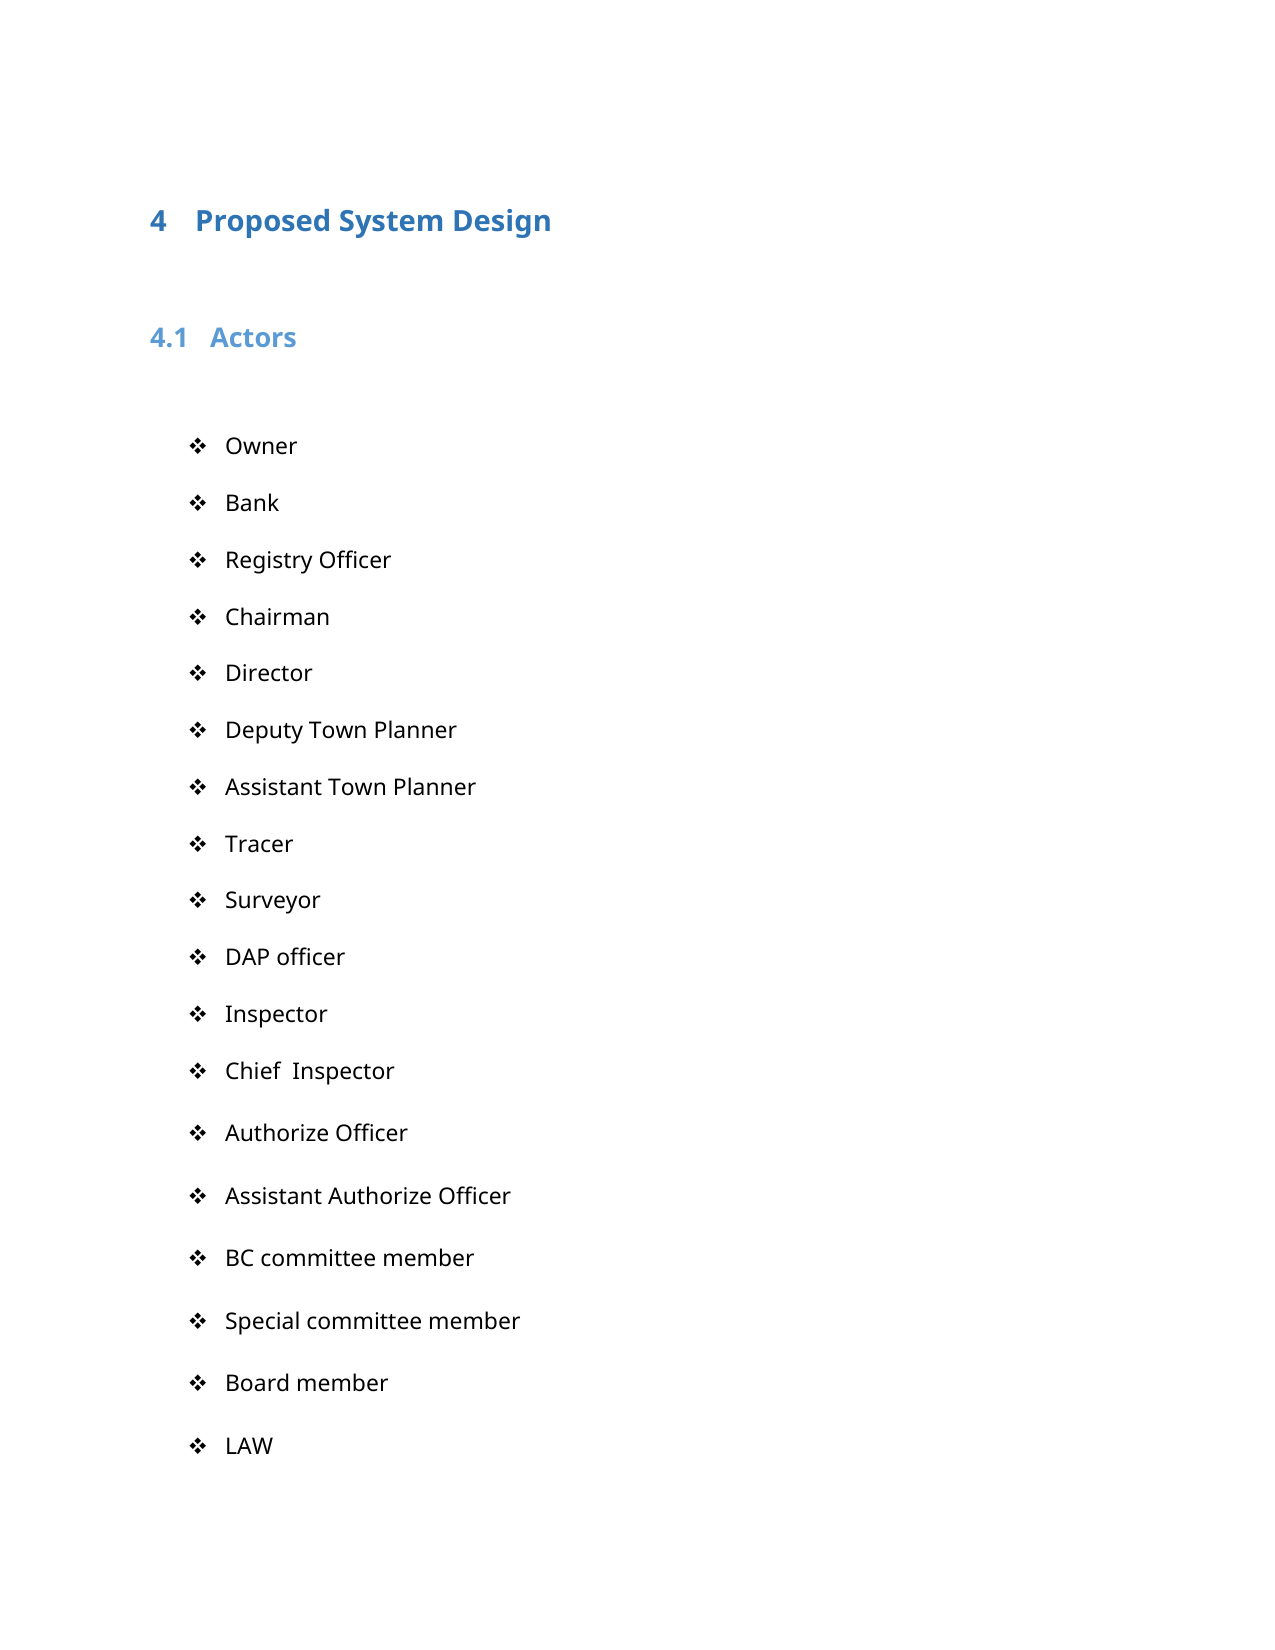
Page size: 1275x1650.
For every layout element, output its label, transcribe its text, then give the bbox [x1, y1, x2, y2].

subtitle Actors [150, 319, 1125, 356]
list Assistant Town Planner [187, 771, 1125, 802]
list Director [187, 657, 1125, 689]
list Registry Officer [187, 544, 1125, 575]
list Special committee member [187, 1305, 1125, 1336]
list Chief Inspector [187, 1055, 1125, 1086]
list Board member [187, 1367, 1125, 1398]
list Tracer [187, 828, 1125, 859]
list Assistant Authorize Officer [187, 1180, 1125, 1211]
list Surveyor [187, 884, 1125, 916]
list Authorize Officer [187, 1117, 1125, 1148]
list Owner [187, 430, 1125, 462]
list Inspector [187, 998, 1125, 1029]
list Deputy Town Planner [187, 714, 1125, 745]
list Chairman [187, 601, 1125, 632]
list BC committee member [187, 1242, 1125, 1273]
list LAW [187, 1430, 1125, 1461]
list Bank [187, 487, 1125, 518]
list DAP officer [187, 941, 1125, 972]
subtitle Proposed System Design [150, 200, 1125, 240]
